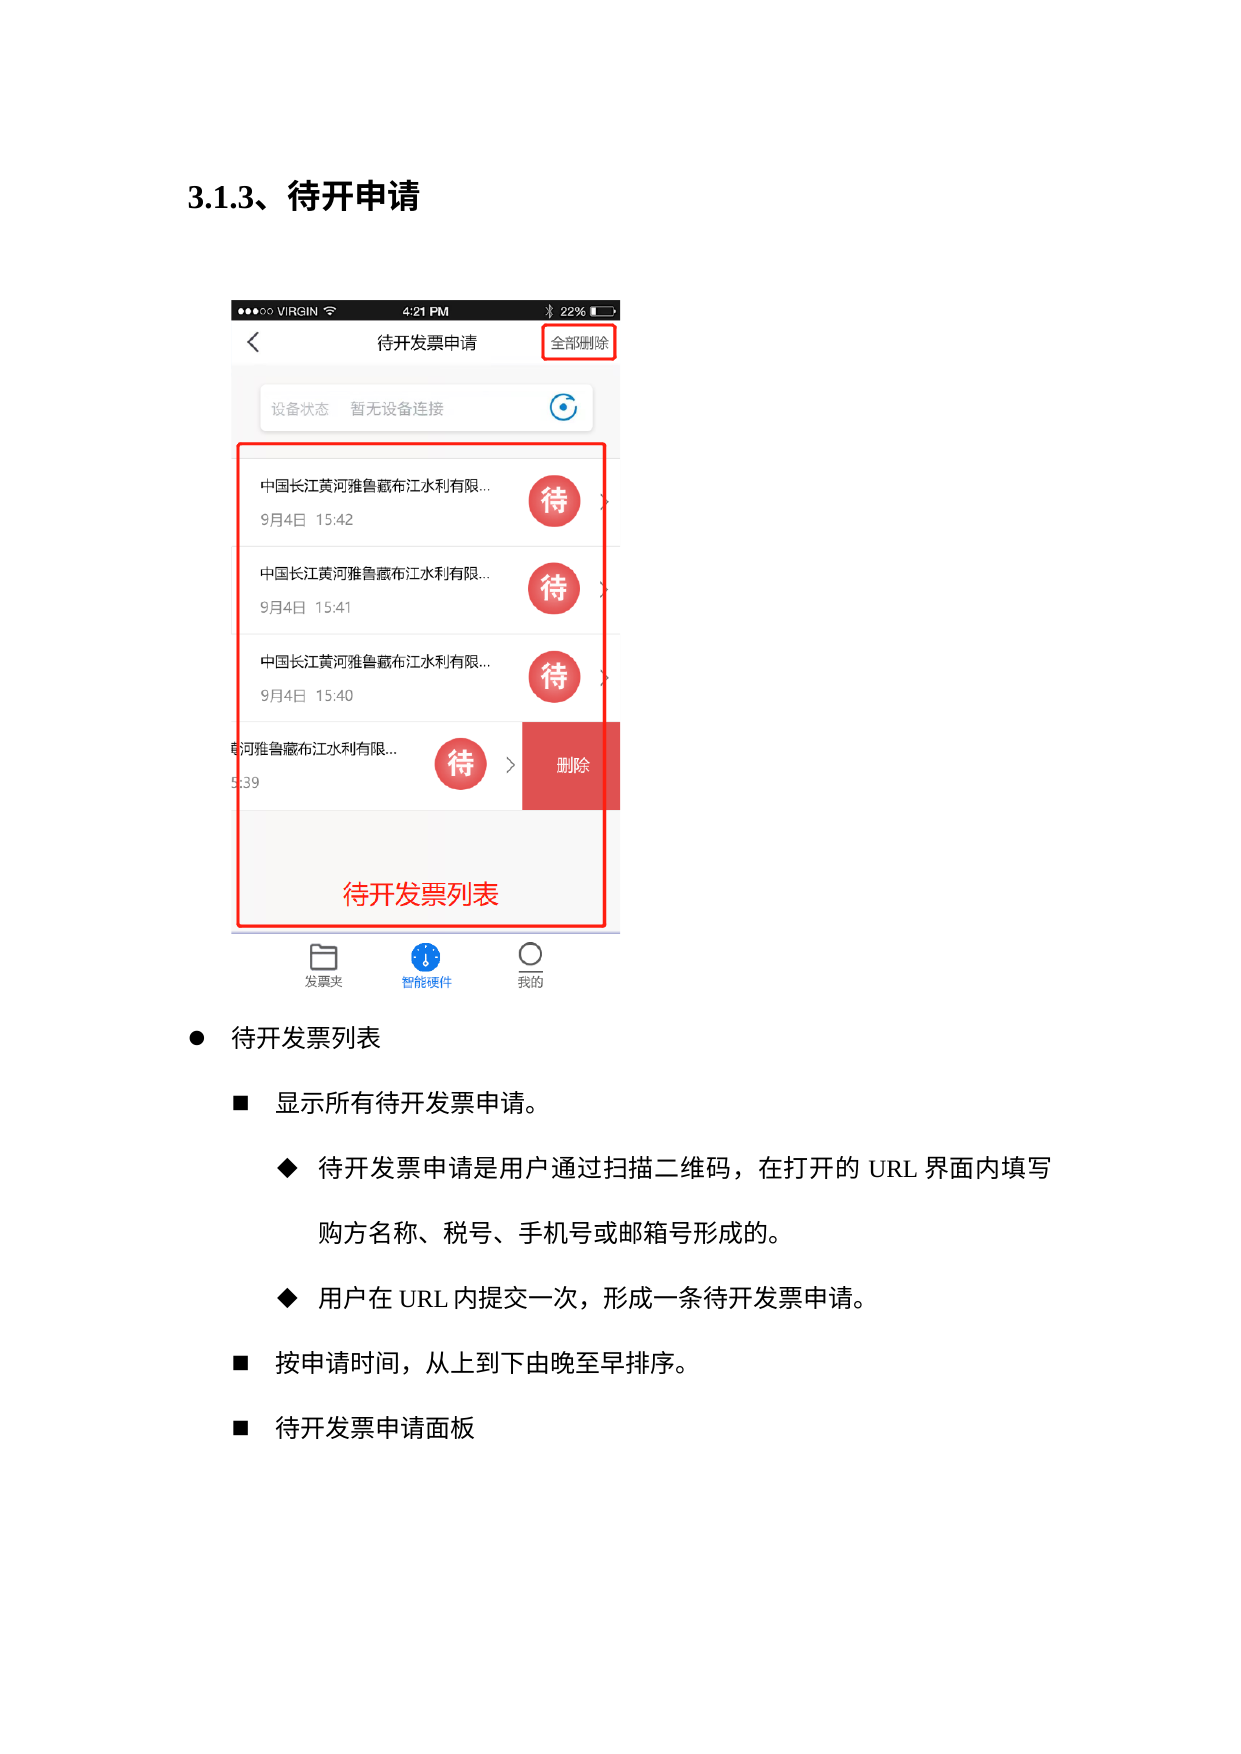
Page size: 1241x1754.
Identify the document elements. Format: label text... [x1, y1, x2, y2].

list 显示所有待开发票申请。 [231, 1069, 1053, 1134]
list 用户在URL内提交一次，形成一条待开发票申请。 [275, 1264, 1053, 1329]
list 待开发票列表 [187, 1004, 1053, 1069]
picture [231, 300, 621, 993]
list 待开发票申请面板 [231, 1394, 1053, 1459]
list 待开发票申请是用户通过扫描二维码，在打开的URL界面内填写购方名称、税号、手机号或邮箱号形成的。 [275, 1134, 1053, 1264]
list 按申请时间，从上到下由晚至早排序。 [231, 1329, 1053, 1394]
subtitle 3.1.3、待开申请 [187, 162, 1053, 227]
